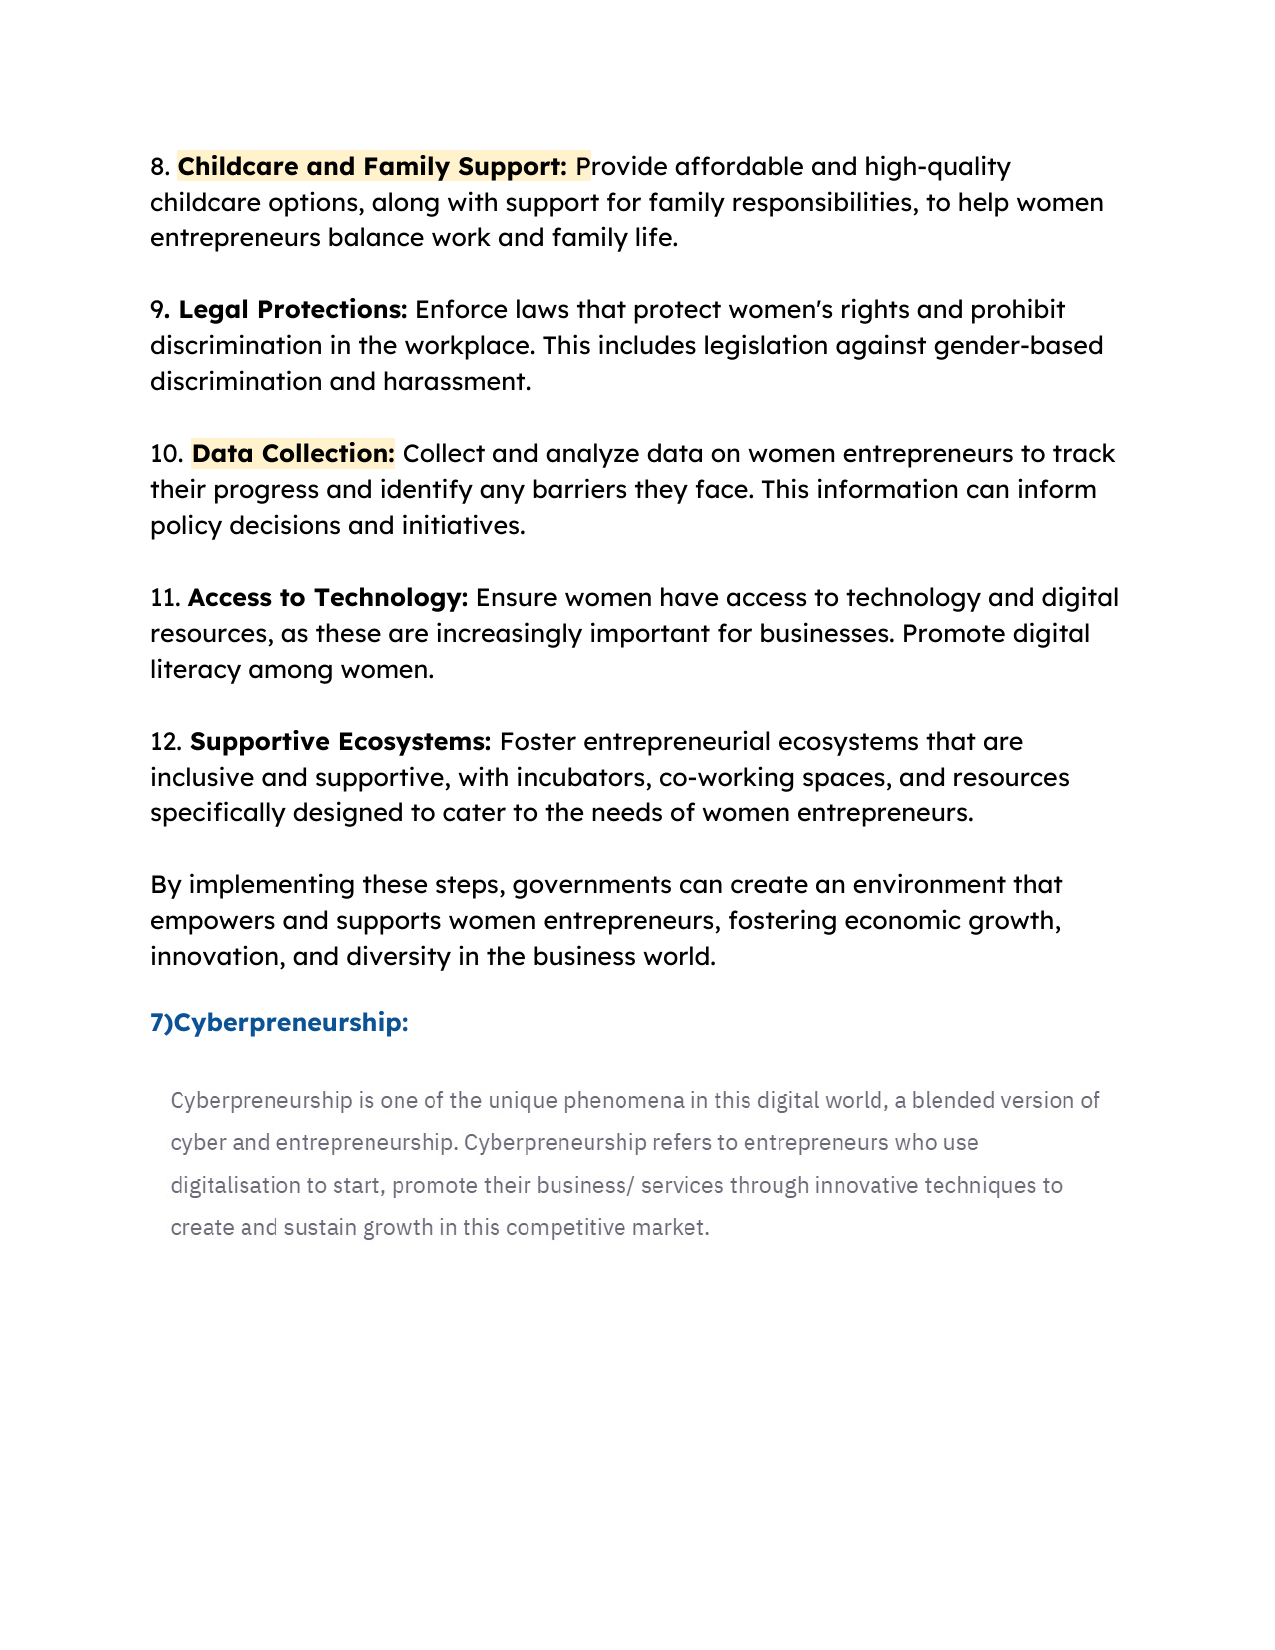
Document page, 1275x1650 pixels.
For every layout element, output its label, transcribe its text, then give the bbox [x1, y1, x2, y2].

text 8. Childcare and Family Support: Provide affordable and high-quality childcare options, along with support for family responsibilities, to help women entrepreneurs balance work and family life. [150, 150, 1125, 253]
text By implementing these steps, governments can create an environment that empowers and supports women entrepreneurs, fostering economic growth, innovation, and diversity in the business world. [150, 869, 1125, 972]
picture [150, 1042, 1125, 1256]
text 12. Supportive Ecosystems: Foster entrepreneurial ecosystems that are inclusive and supportive, with incubators, co-working spaces, and resources specifically designed to cater to the needs of women entrepreneurs. [150, 725, 1125, 828]
text 11. Access to Technology: Ensure women have access to technology and digital resources, as these are increasingly important for businesses. Promote digital literacy among women. [150, 581, 1125, 684]
text 7)Cyberpreneurship: [150, 1007, 1125, 1038]
text 10. Data Collection: Collect and analyze data on women entrepreneurs to track their progress and identify any barriers they face. This information can inform policy decisions and initiatives. [150, 437, 1125, 541]
text 9. Legal Protections: Enforce laws that protect women's rights and prohibit discrimination in the workplace. This includes legislation against gender-based discrimination and harassment. [150, 294, 1125, 397]
